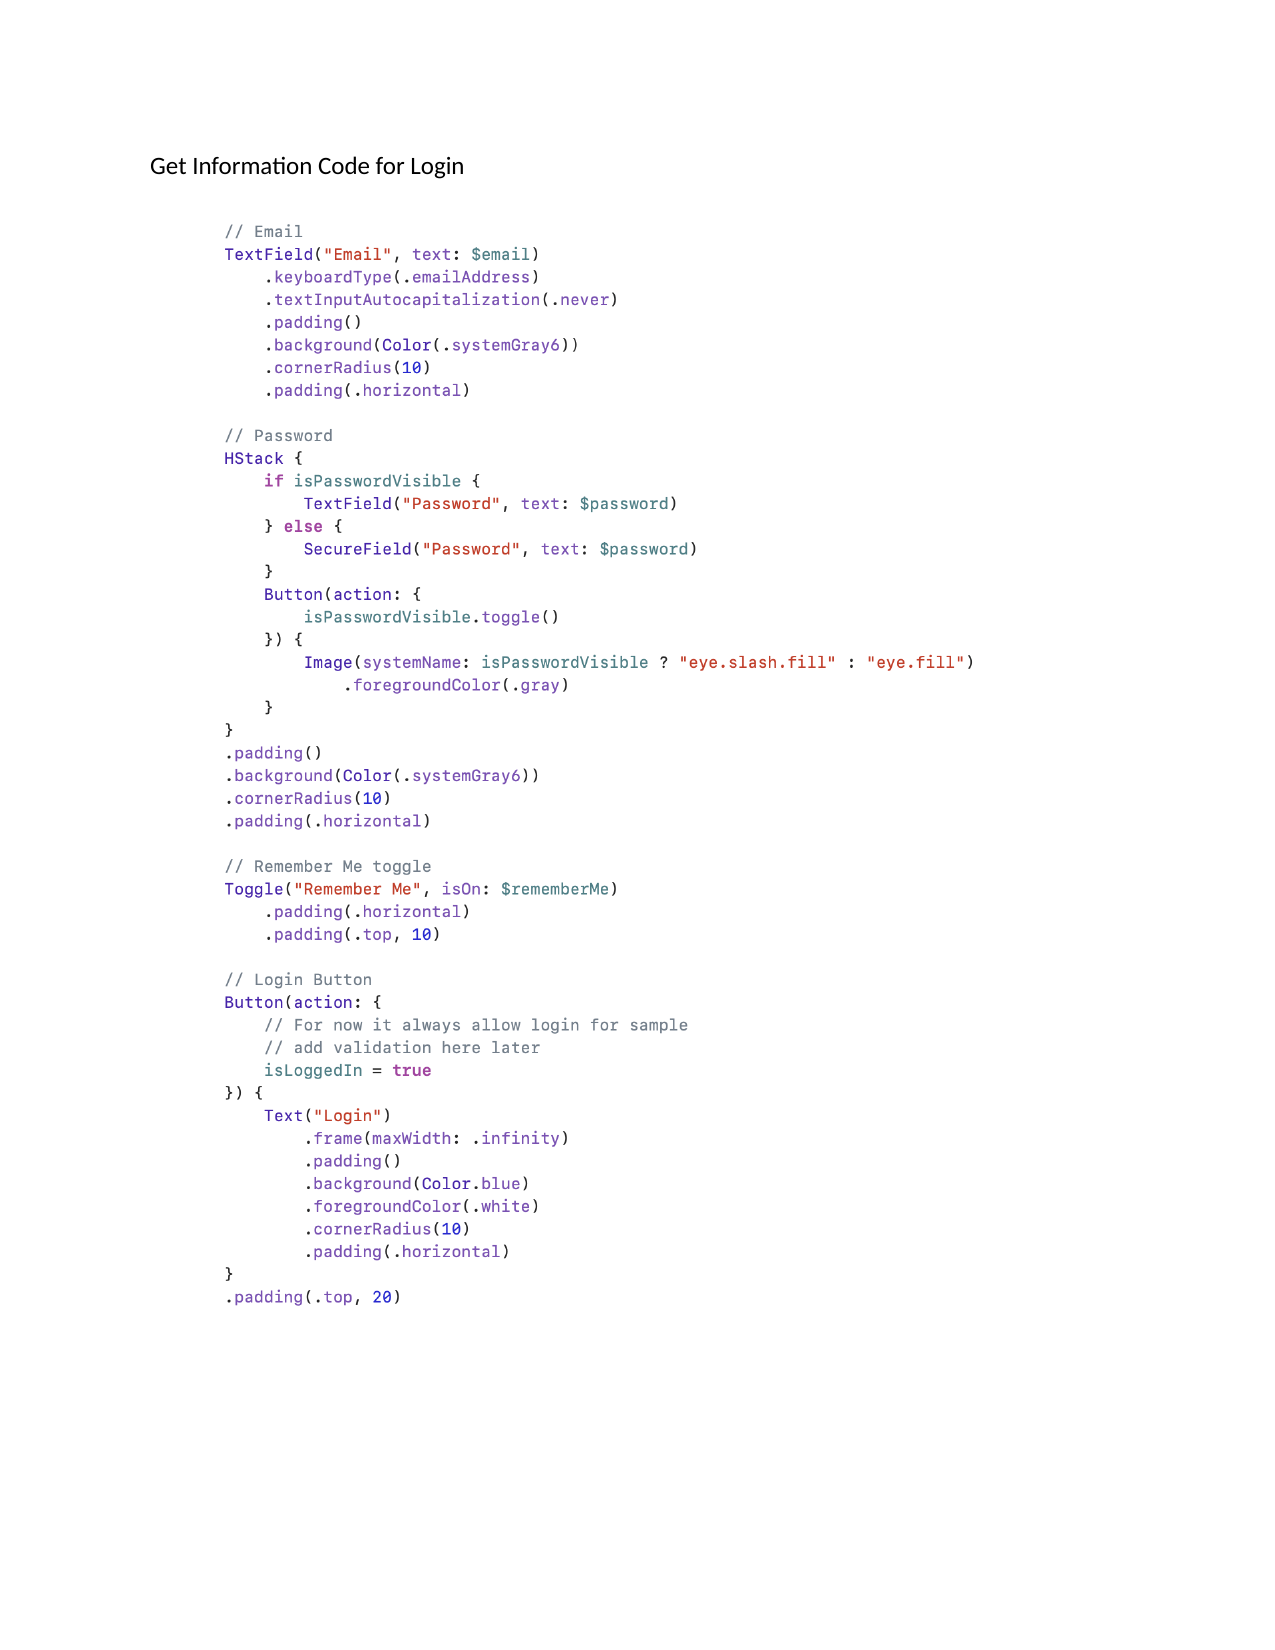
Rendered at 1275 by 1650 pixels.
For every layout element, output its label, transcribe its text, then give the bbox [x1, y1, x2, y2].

text Get Information Code for Login [150, 150, 1125, 181]
picture [150, 201, 1002, 1334]
